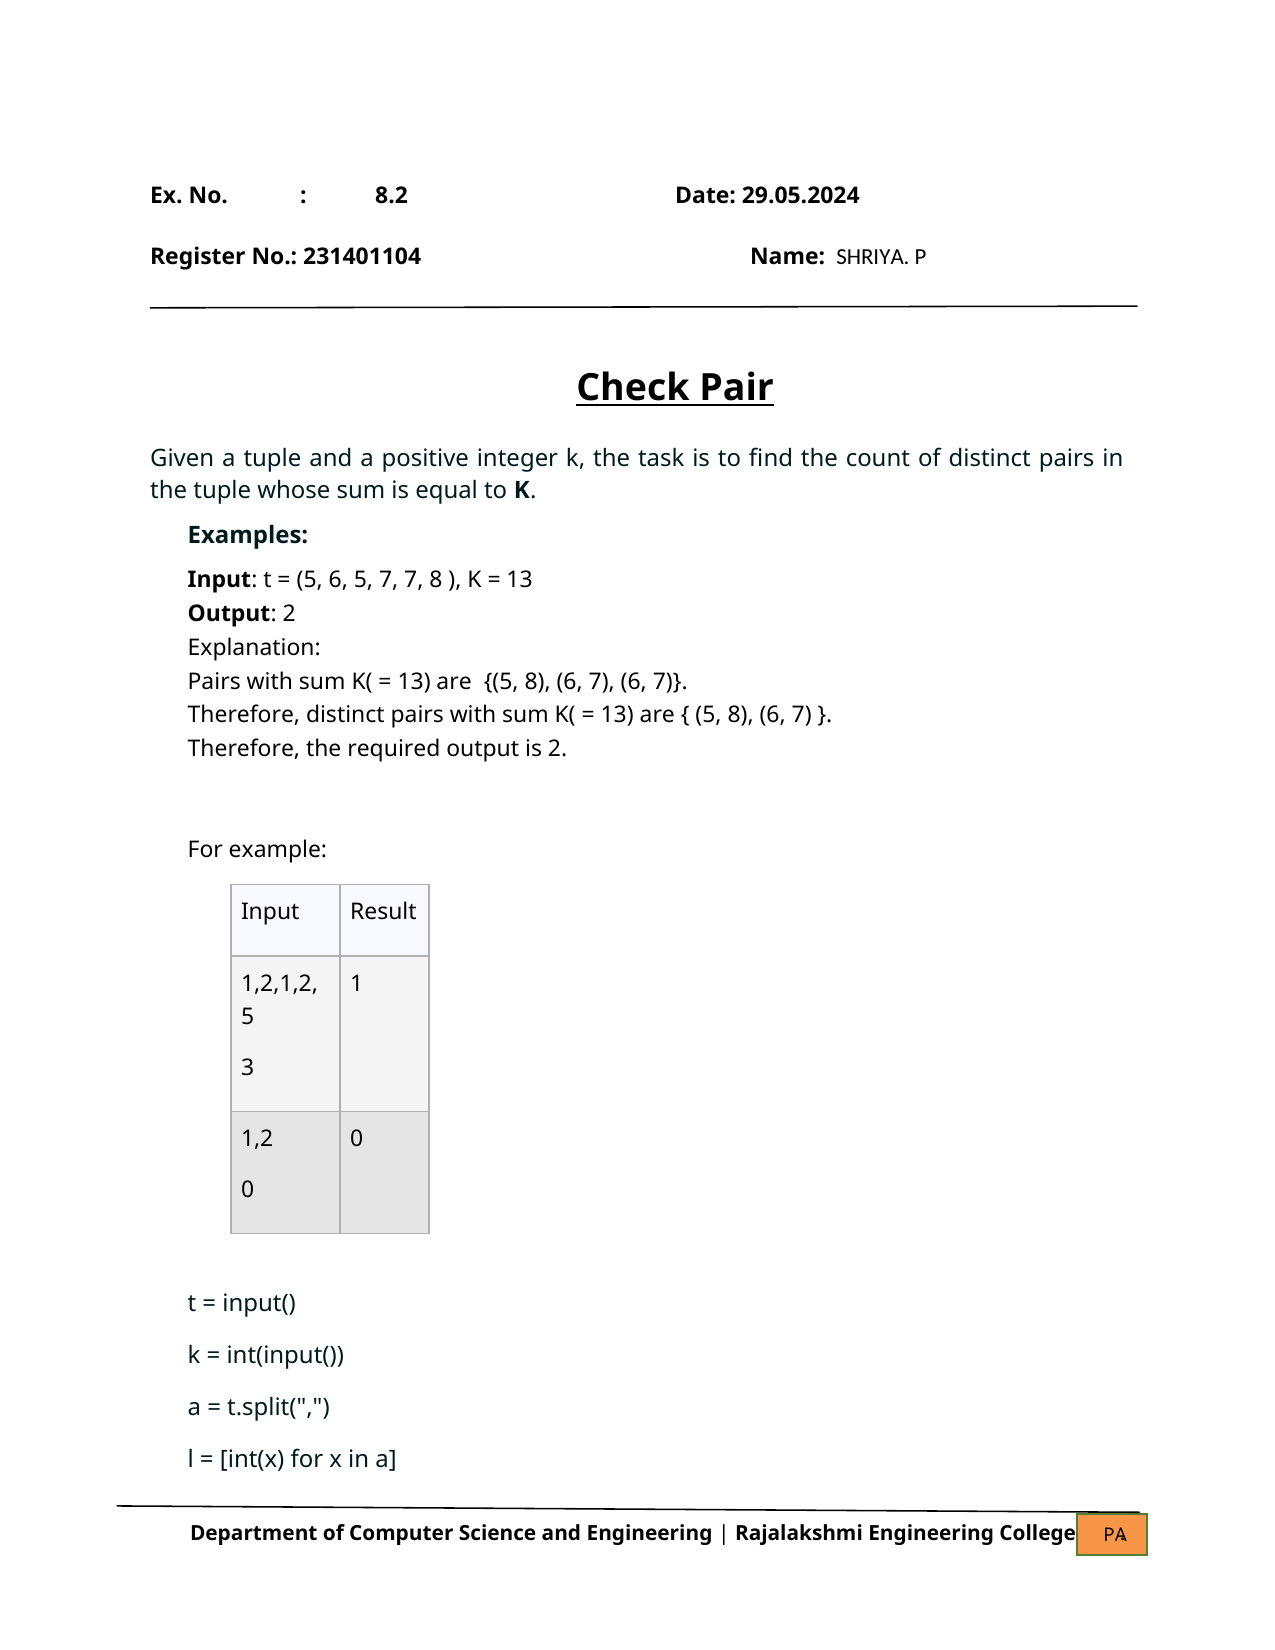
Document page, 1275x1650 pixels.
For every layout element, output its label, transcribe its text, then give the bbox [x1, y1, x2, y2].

text For example: [187, 833, 1125, 864]
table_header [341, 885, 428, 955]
text Given a tuple and a positive integer k, the task is to find the count of distinct pairs in the tuple whose sum is equal to K. [150, 441, 1125, 506]
text Input: t = (5, 6, 5, 7, 7, 8 ), K = 13 Output: 2 Explanation: Pairs with sum K( = 13) are {(5, 8), (6, 7), (6, 7)}. Therefore, distinct pairs with sum K( = 13) are { (5, 8), (6, 7) }. Therefore, the required output is 2. [187, 563, 1125, 763]
text a = t.split(",") [187, 1390, 1125, 1422]
text l = [int(x) for x in a] [187, 1442, 1125, 1474]
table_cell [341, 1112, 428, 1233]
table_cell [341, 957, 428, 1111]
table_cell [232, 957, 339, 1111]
text Examples: [187, 518, 1125, 551]
text Register No.: 231401104 Name: SHRIYA. P [150, 239, 1125, 271]
text Check Pair [225, 360, 1125, 411]
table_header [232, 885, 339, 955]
text t = input() [187, 1286, 1125, 1319]
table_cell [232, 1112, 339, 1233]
text Ex. No. : 8.2 Date: 29.05.2024 [150, 179, 1125, 210]
text k = int(input()) [187, 1338, 1125, 1371]
